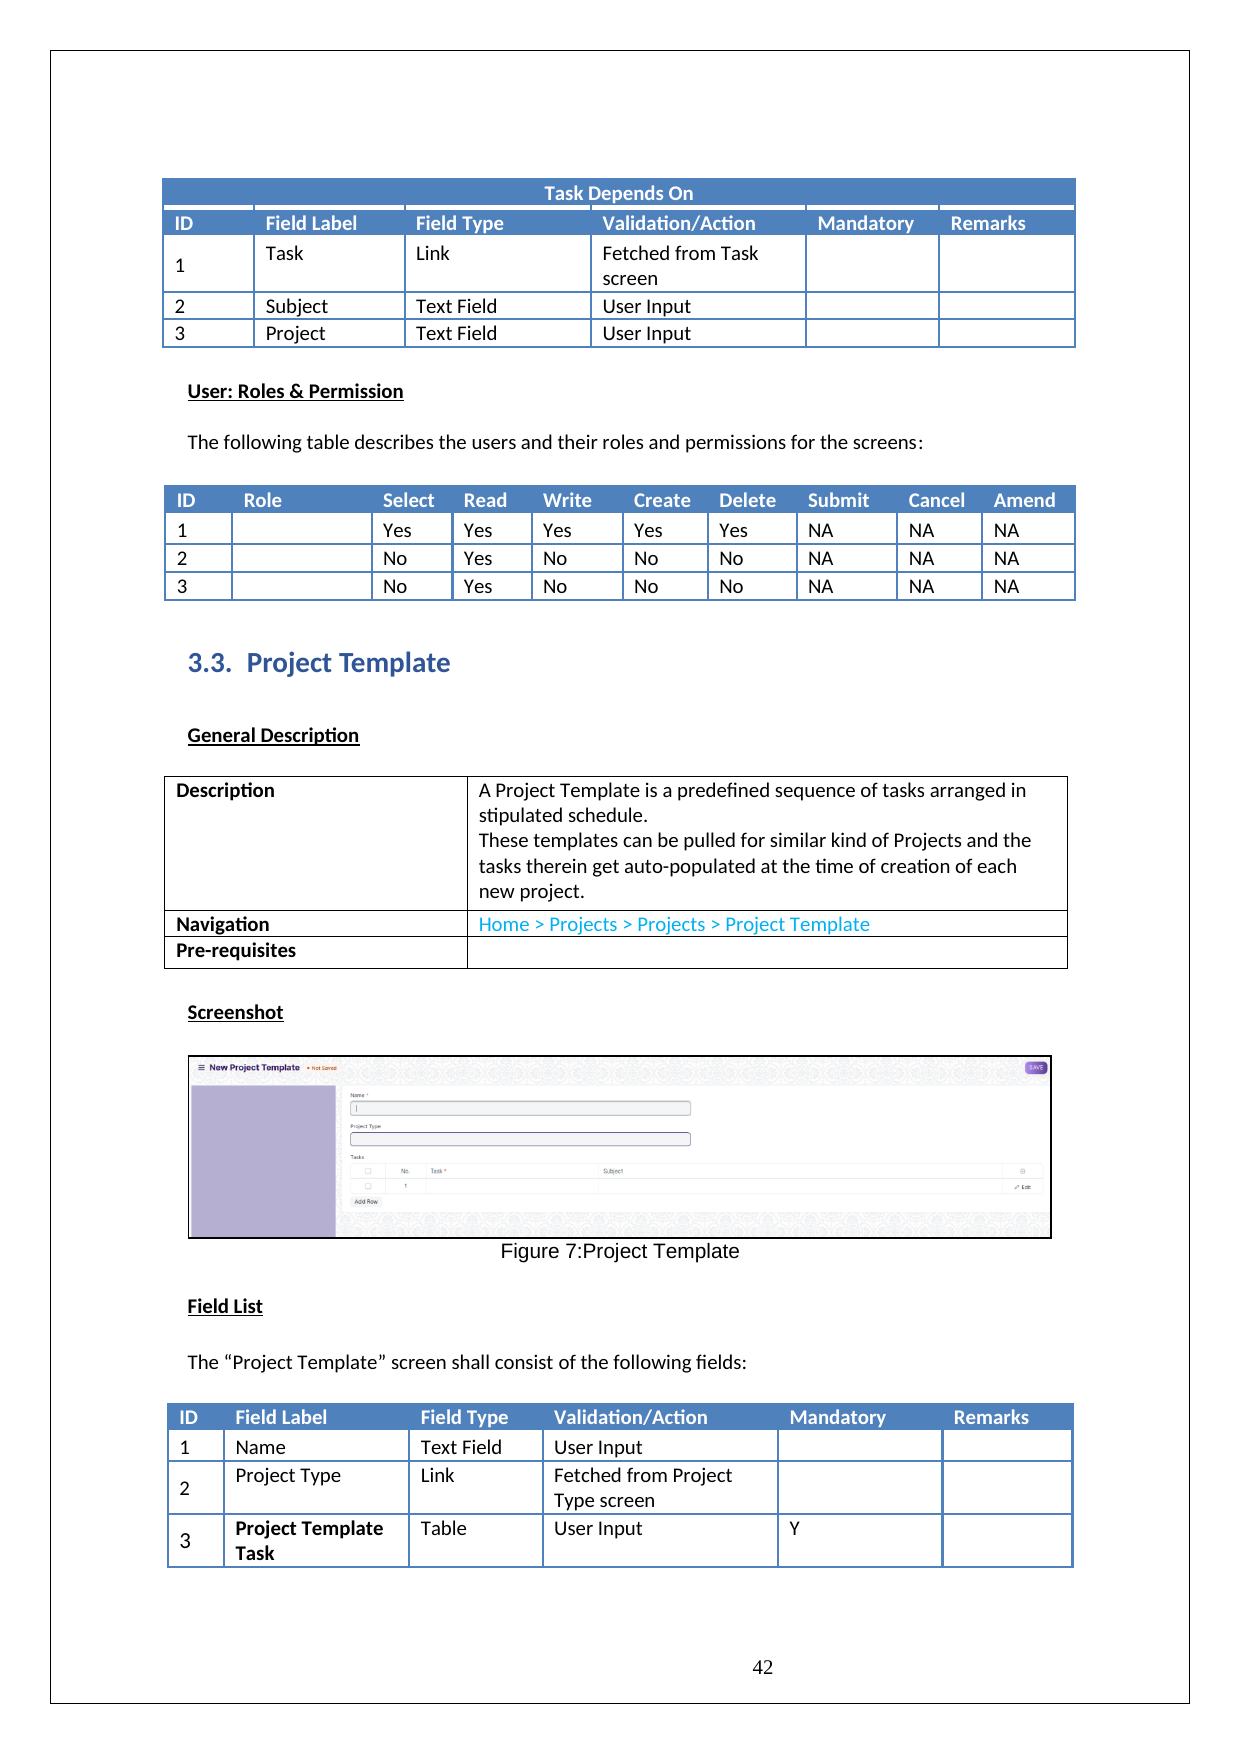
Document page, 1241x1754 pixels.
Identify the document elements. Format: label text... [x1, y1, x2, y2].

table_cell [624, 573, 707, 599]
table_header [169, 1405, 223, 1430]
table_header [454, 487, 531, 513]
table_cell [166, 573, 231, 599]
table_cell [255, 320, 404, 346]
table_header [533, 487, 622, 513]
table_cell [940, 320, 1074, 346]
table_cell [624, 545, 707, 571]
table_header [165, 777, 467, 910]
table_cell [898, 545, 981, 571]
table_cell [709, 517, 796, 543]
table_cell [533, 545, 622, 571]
list Screenshot [187, 999, 1053, 1025]
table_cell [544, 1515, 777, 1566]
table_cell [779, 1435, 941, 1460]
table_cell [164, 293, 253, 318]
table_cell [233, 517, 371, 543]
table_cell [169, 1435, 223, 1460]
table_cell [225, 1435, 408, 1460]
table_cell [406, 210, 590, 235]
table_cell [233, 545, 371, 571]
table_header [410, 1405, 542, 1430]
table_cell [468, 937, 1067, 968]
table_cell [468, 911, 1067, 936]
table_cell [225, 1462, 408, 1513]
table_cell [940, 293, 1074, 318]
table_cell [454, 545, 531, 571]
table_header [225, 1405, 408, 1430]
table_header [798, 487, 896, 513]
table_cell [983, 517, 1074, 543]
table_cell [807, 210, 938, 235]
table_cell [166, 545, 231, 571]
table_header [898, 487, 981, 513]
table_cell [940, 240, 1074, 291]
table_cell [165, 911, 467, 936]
list User: Roles & Permission [187, 378, 1053, 404]
picture [189, 1057, 1050, 1237]
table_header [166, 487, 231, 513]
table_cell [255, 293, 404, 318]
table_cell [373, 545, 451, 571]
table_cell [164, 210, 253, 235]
list General Description [187, 723, 1053, 748]
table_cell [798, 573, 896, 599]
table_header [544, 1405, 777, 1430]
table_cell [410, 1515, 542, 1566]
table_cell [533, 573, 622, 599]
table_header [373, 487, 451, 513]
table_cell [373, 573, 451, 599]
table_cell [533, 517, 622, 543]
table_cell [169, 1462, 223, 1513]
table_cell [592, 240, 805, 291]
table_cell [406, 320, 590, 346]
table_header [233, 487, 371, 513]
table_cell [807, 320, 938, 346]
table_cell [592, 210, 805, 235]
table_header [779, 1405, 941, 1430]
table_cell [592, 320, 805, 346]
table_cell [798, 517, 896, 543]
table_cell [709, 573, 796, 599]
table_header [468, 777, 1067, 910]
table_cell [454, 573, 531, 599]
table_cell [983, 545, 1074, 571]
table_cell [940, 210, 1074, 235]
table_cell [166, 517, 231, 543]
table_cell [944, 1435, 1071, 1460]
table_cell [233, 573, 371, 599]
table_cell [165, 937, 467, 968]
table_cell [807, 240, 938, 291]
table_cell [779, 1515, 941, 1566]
text The “Project Template” screen shall consist of the following fields: [187, 1349, 1042, 1375]
subtitle Project Template [187, 644, 1053, 679]
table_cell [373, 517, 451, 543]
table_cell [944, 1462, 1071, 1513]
list Figure 7:Project Template [187, 1239, 1053, 1263]
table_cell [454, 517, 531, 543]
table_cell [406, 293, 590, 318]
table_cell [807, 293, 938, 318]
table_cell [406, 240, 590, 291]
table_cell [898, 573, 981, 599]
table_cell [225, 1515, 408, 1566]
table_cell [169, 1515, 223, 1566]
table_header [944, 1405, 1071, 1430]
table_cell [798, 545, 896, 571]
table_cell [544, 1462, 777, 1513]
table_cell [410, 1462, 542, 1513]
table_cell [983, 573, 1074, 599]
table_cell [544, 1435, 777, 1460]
list Field List [187, 1293, 1053, 1319]
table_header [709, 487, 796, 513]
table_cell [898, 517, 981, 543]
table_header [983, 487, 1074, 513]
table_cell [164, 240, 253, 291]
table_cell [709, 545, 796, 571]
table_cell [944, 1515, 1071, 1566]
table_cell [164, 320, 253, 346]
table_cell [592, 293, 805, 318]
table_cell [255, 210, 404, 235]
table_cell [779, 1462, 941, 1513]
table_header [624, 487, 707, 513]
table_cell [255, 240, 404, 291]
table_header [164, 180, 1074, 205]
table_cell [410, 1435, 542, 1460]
text The following table describes the users and their roles and permissions for the screens: [187, 429, 1042, 455]
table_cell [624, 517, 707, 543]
